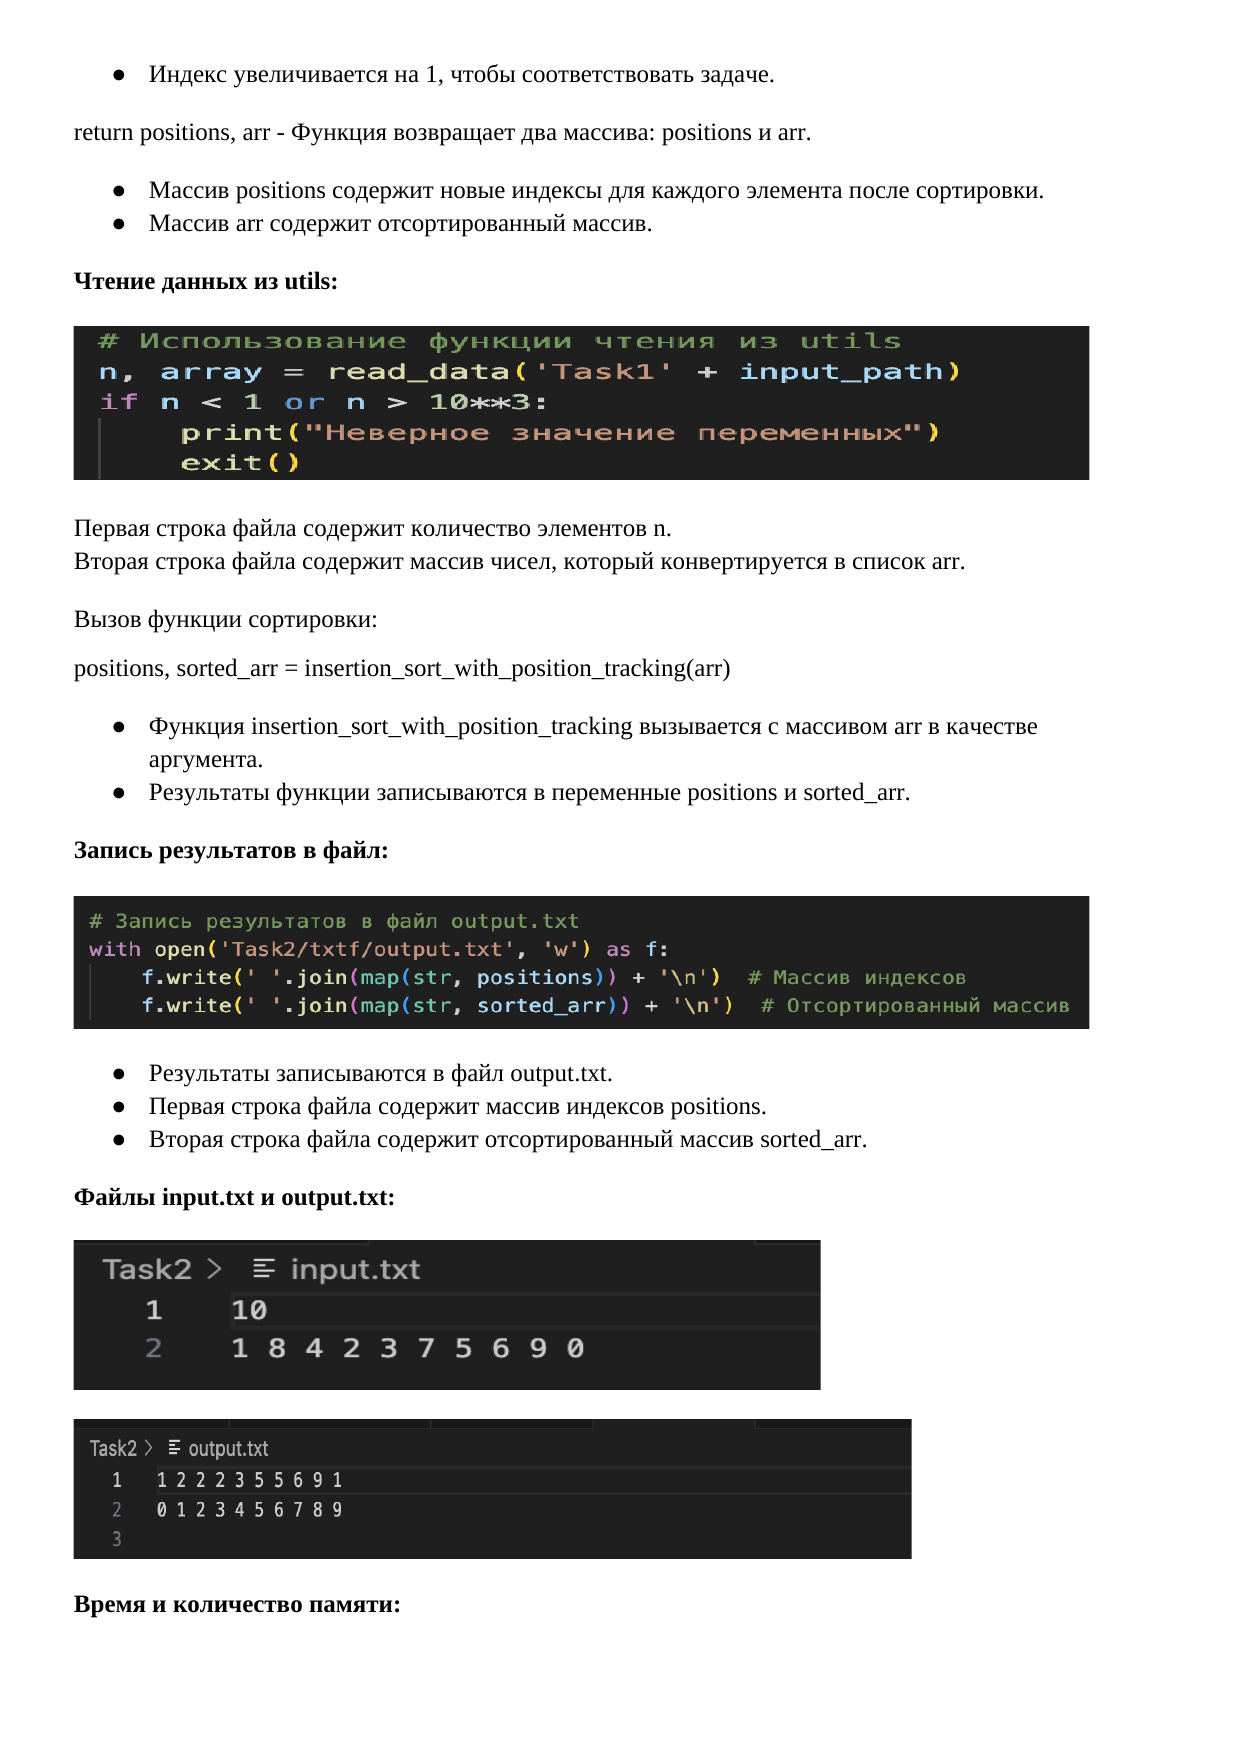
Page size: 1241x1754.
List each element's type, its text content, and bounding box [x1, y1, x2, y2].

list Массив arr содержит отсортированный массив. [111, 208, 1090, 237]
list Функция insertion_sort_with_position_tracking вызывается с массивом arr в качестве аргумента. [111, 711, 1090, 773]
list Вторая строка файла содержит отсортированный массив sorted_arr. [111, 1124, 1090, 1153]
list Массив positions содержит новые индексы для каждого элемента после сортировки. [111, 175, 1090, 204]
text Вызов функции сортировки: [74, 604, 1090, 633]
text positions, sorted_arr = insertion_sort_with_position_tracking(arr) [74, 653, 1090, 682]
text Чтение данных из utils: [74, 266, 1090, 295]
picture [73, 1419, 912, 1559]
text Вторая строка файла содержит массив чисел, который конвертируется в список arr. [74, 546, 1090, 575]
picture [73, 896, 1090, 1029]
text Файлы input.txt и output.txt: [74, 1182, 1090, 1211]
list Результаты записываются в файл output.txt. [111, 1058, 1090, 1087]
list Первая строка файла содержит массив индексов positions. [111, 1091, 1090, 1120]
text Первая строка файла содержит количество элементов n. [74, 485, 1090, 542]
picture [73, 326, 1090, 480]
text return positions, arr - Функция возвращает два массива: positions и arr. [74, 117, 1090, 146]
text Запись результатов в файл: [74, 836, 1090, 864]
list Индекс увеличивается на 1, чтобы соответствовать задаче. [111, 59, 1090, 88]
list Результаты функции записываются в переменные positions и sorted_arr. [111, 777, 1090, 806]
picture [73, 1240, 821, 1390]
text Время и количество памяти: [74, 1589, 1090, 1617]
